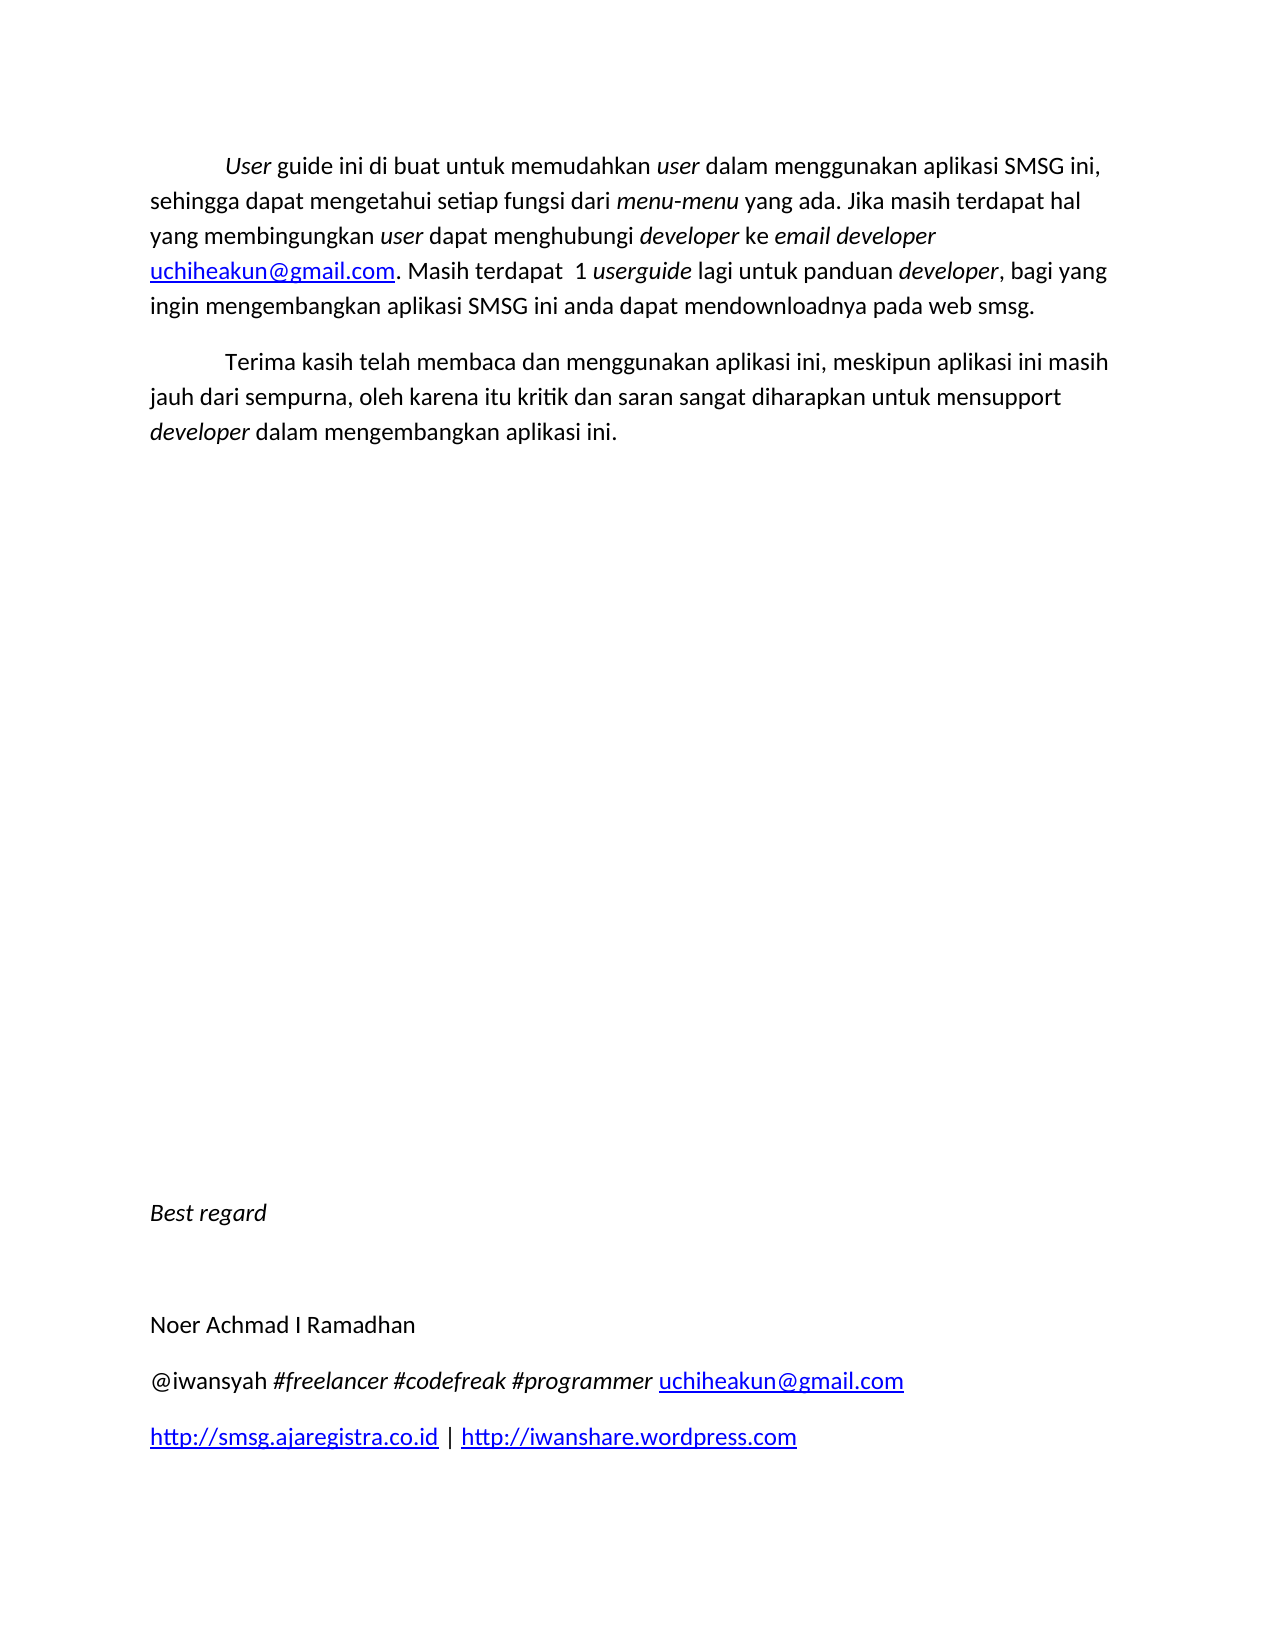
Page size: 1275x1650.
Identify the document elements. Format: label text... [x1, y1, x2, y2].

text Best regard [150, 1197, 1125, 1228]
text http://smsg.ajaregistra.co.id | http://iwanshare.wordpress.com [150, 1421, 1125, 1451]
text Terima kasih telah membaca dan menggunakan aplikasi ini, meskipun aplikasi ini masih jauh dari sempurna, oleh karena itu kritik dan saran sangat diharapkan untuk mensupport developer dalam mengembangkan aplikasi ini. [150, 346, 1125, 446]
text User guide ini di buat untuk memudahkan user dalam menggunakan aplikasi SMSG ini, sehingga dapat mengetahui setiap fungsi dari menu-menu yang ada. Jika masih terdapat hal yang membingungkan user dapat menghubungi developer ke email developer uchiheakun@gmail.com. Masih terdapat 1 userguide lagi untuk panduan developer, bagi yang ingin mengembangkan aplikasi SMSG ini anda dapat mendownloadnya pada web smsg. [150, 150, 1125, 321]
text Noer Achmad I Ramadhan [150, 1309, 1125, 1340]
text @iwansyah #freelancer #codefreak #programmer uchiheakun@gmail.com [150, 1365, 1125, 1396]
